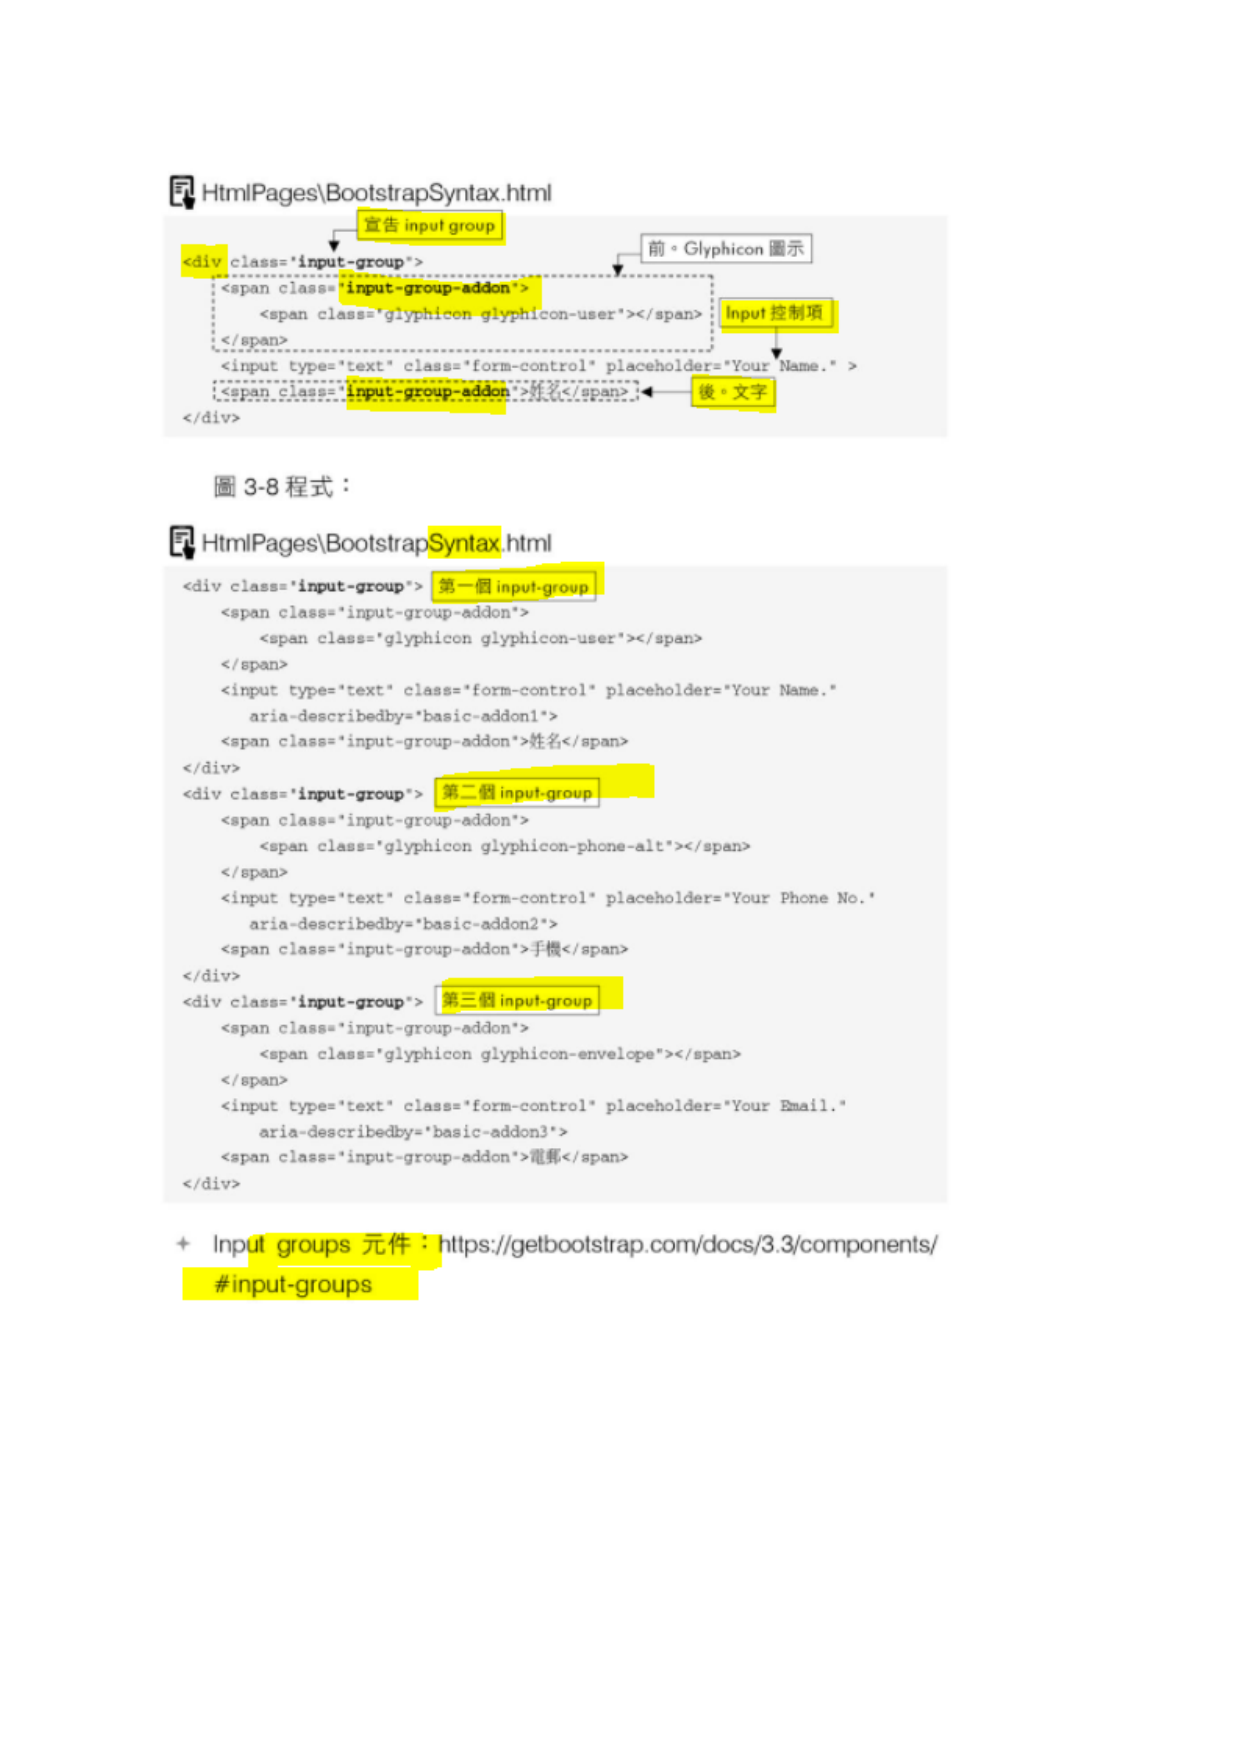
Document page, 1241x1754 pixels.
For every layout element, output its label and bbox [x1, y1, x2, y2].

picture [150, 150, 961, 1327]
